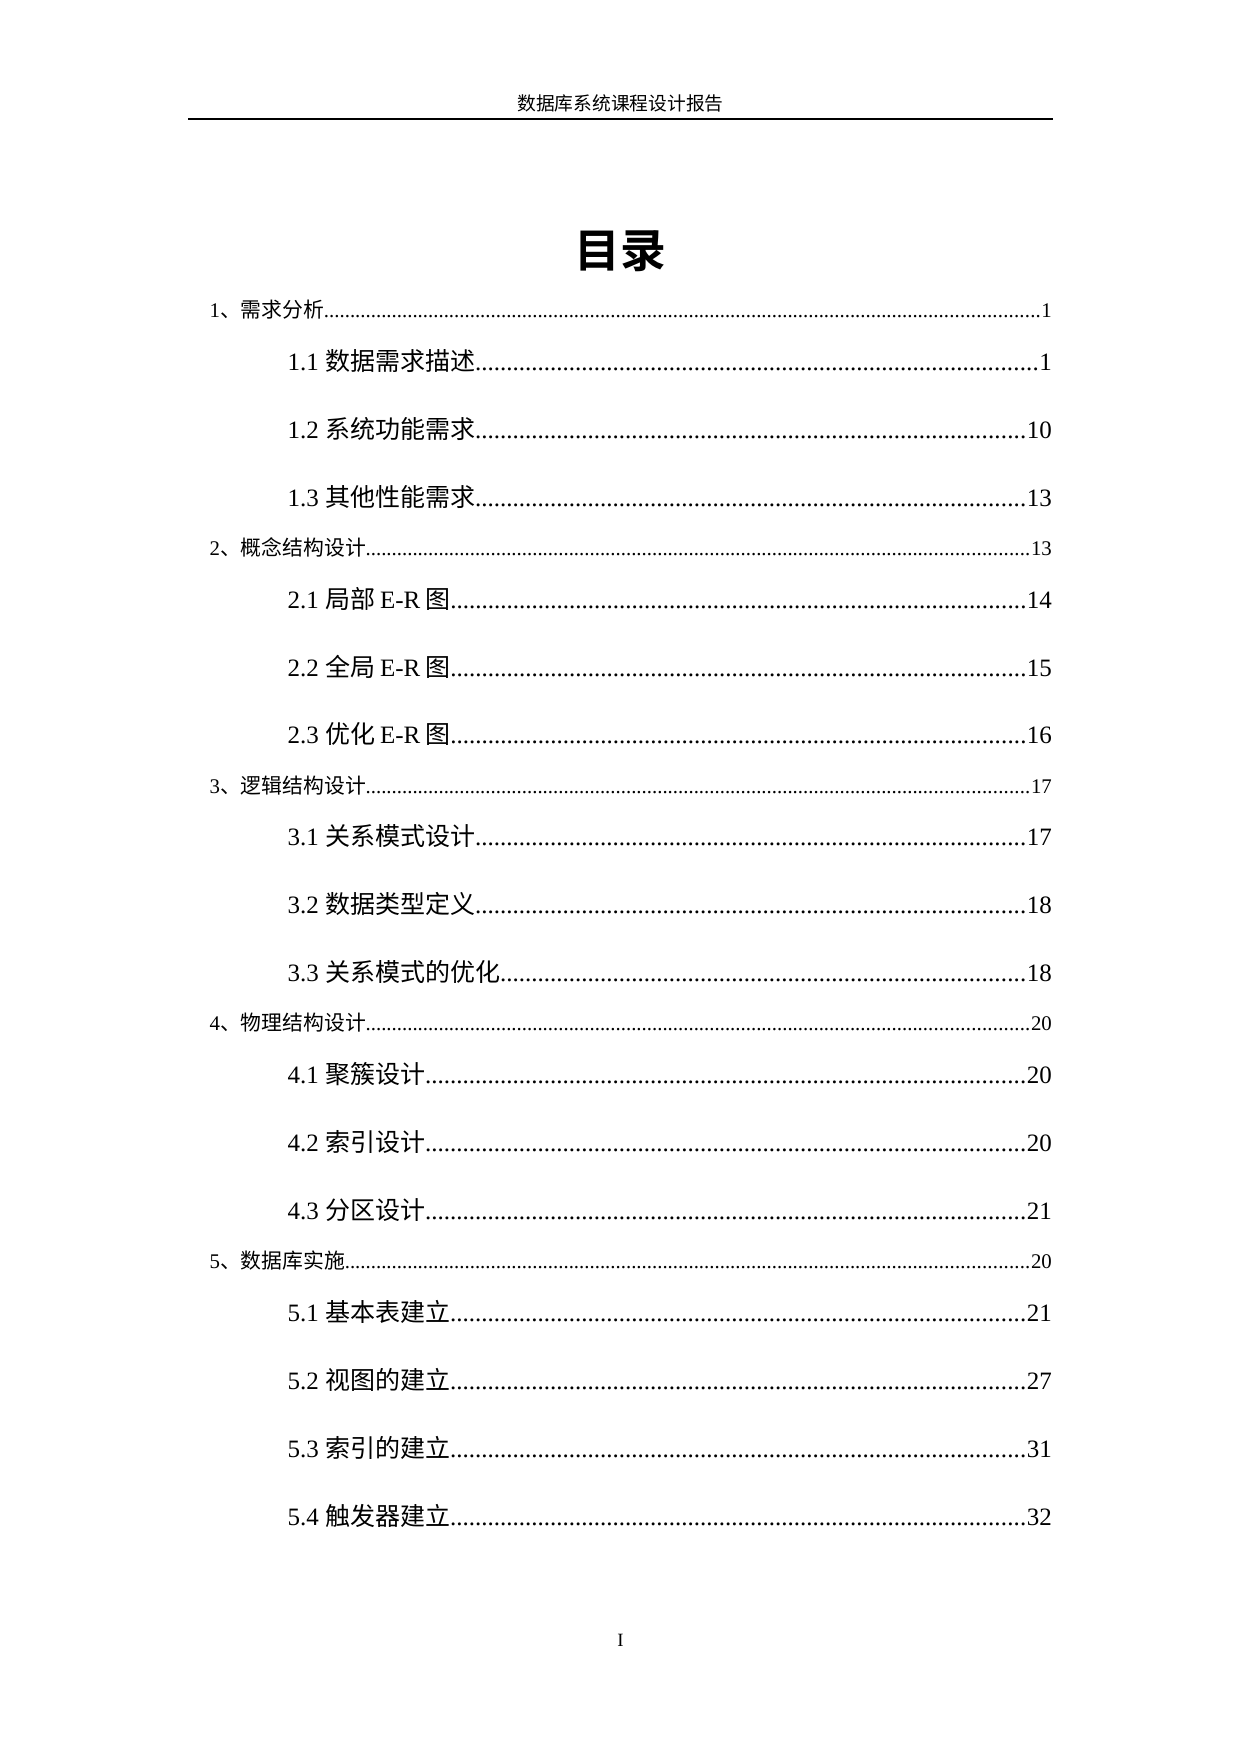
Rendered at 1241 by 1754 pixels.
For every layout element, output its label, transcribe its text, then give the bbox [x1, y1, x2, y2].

text 5、数据库实施 20 [209, 1242, 1053, 1276]
text 5.4 触发器建立 32 [287, 1480, 1053, 1548]
text 1、需求分析 1 [209, 292, 1053, 326]
text 3.3 关系模式的优化 18 [287, 937, 1053, 1005]
text 3.2 数据类型定义 18 [287, 869, 1053, 937]
text 3、逻辑结构设计 17 [209, 767, 1053, 801]
text 1.1 数据需求描述 1 [287, 326, 1053, 393]
text 4.3 分区设计 21 [287, 1174, 1053, 1242]
text 2.2 全局E-R图 15 [287, 631, 1053, 699]
text 2.3 优化E-R图 16 [287, 699, 1053, 767]
text 5.1 基本表建立 21 [287, 1276, 1053, 1344]
text 4、物理结构设计 20 [209, 1005, 1053, 1039]
text 2、概念结构设计 13 [209, 529, 1053, 563]
text 3.1 关系模式设计 17 [287, 801, 1053, 869]
text 5.2 视图的建立 27 [287, 1344, 1053, 1412]
text 5.3 索引的建立 31 [287, 1412, 1053, 1480]
text 1.3 其他性能需求 13 [287, 461, 1053, 529]
text 目录 [187, 214, 1053, 282]
text 1.2 系统功能需求 10 [287, 393, 1053, 461]
text 2.1 局部E-R图 14 [287, 563, 1053, 631]
text 4.2 索引设计 20 [287, 1107, 1053, 1174]
text 4.1 聚簇设计 20 [287, 1039, 1053, 1107]
